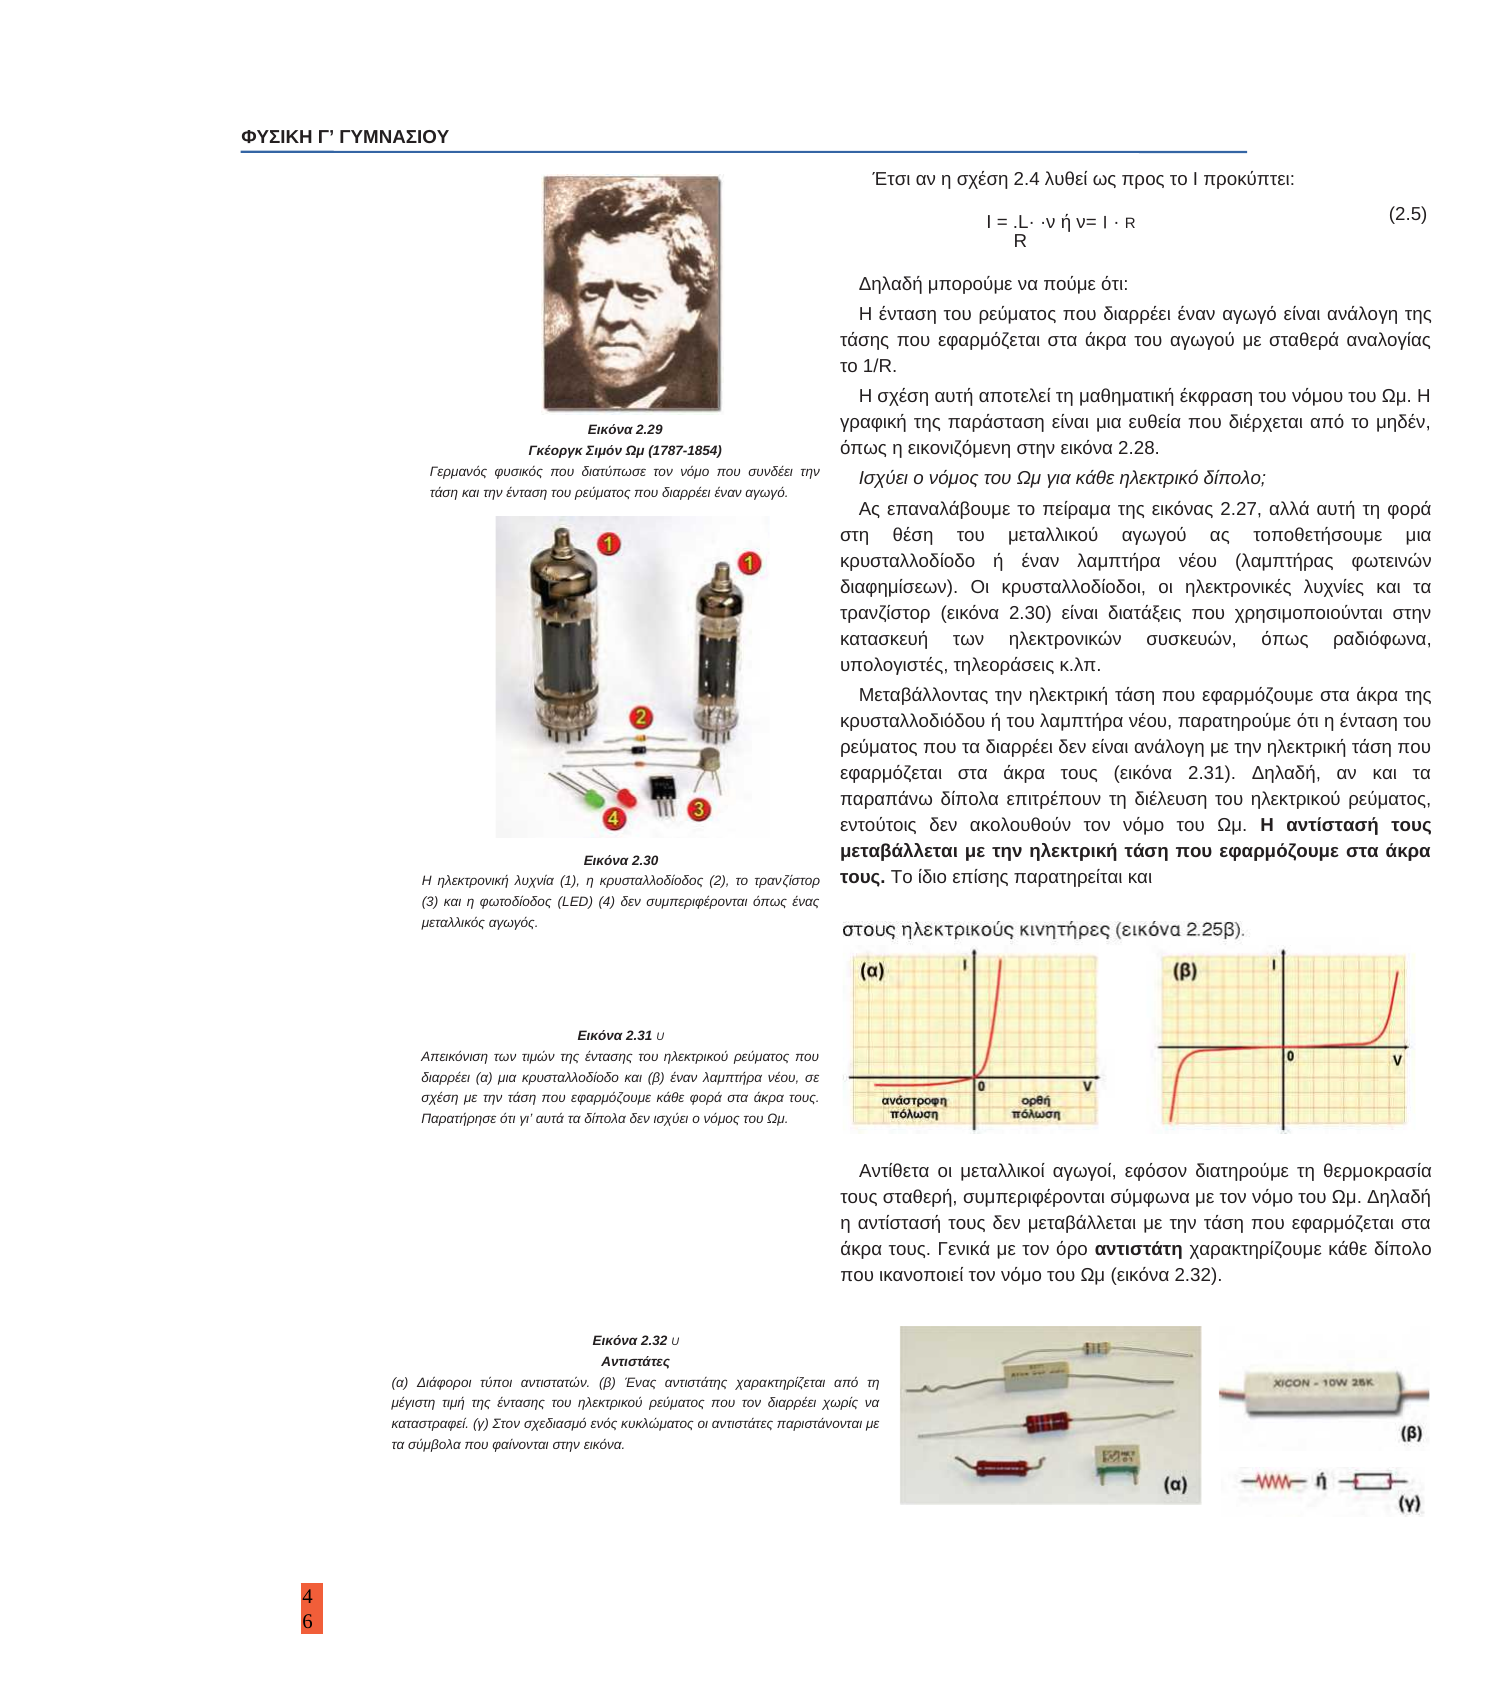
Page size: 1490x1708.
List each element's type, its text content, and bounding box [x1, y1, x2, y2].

picture [899, 1326, 1202, 1505]
picture [541, 174, 725, 415]
text (α) Διάφοροι τύποι αντιστατών. (β) Ένας αντιστάτης χαρακτηρίζεται από τη μέγιστη τιμή της έντασης του ηλεκτρικού ρεύματος που τον διαρρέει χωρίς να καταστραφεί. (γ) Στον σχεδιασμό ενός κυκλώματος οι αντιστάτες παριστάνονται με τα σύμβολα που φαίνονται στην εικόνα. [391, 1374, 899, 1452]
picture [495, 516, 770, 838]
picture [842, 921, 1416, 1134]
picture [1220, 1467, 1425, 1517]
picture [1218, 1326, 1430, 1451]
text Εικόνα 2.32 u Αντιστάτες [391, 167, 1049, 1369]
